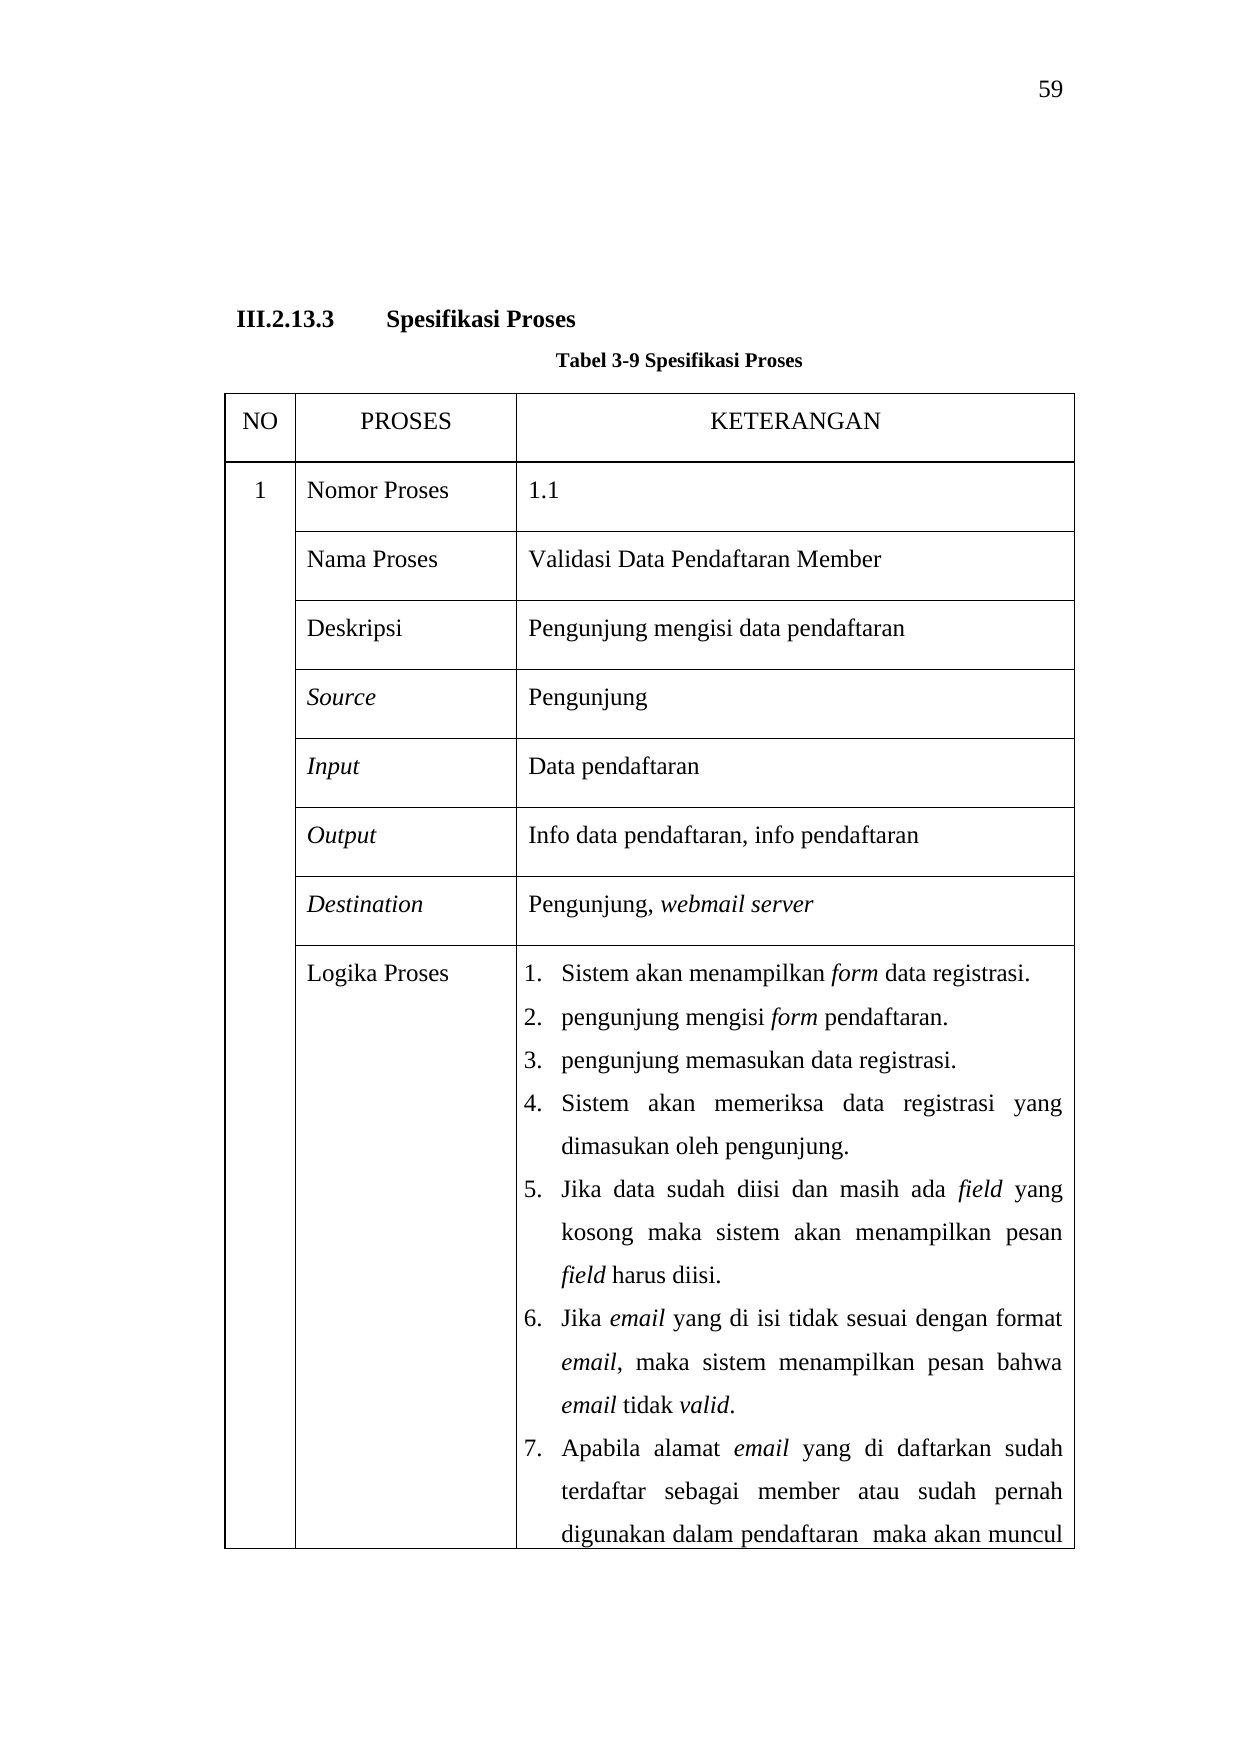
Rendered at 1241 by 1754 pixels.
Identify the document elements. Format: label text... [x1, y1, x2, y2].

table_cell 1.1 [517, 463, 1074, 531]
table_cell 1 [226, 463, 295, 1548]
table_cell Nama Proses [296, 532, 516, 599]
table_cell Deskripsi [296, 601, 516, 669]
table_cell Validasi Data Pendaftaran Member [517, 532, 1074, 599]
table_cell Pengunjung, webmail server [517, 877, 1074, 945]
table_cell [517, 946, 1074, 1548]
table_header NO [226, 394, 295, 461]
text Tabel 3-9 Spesifikasi Proses [236, 347, 1063, 372]
subtitle Spesifikasi Proses [236, 304, 1063, 333]
table_cell Destination [296, 877, 516, 945]
table_cell Info data pendaftaran, info pendaftaran [517, 808, 1074, 876]
table_cell Input [296, 739, 516, 807]
table_cell Data pendaftaran [517, 739, 1074, 807]
table_cell Source [296, 670, 516, 738]
table_header PROSES [296, 394, 516, 461]
table_cell Pengunjung mengisi data pendaftaran [517, 601, 1074, 669]
table_cell Pengunjung [517, 670, 1074, 738]
table_cell Output [296, 808, 516, 876]
table_header KETERANGAN [517, 394, 1074, 461]
table_cell Logika Proses [296, 946, 516, 1548]
table_cell Nomor Proses [296, 463, 516, 531]
